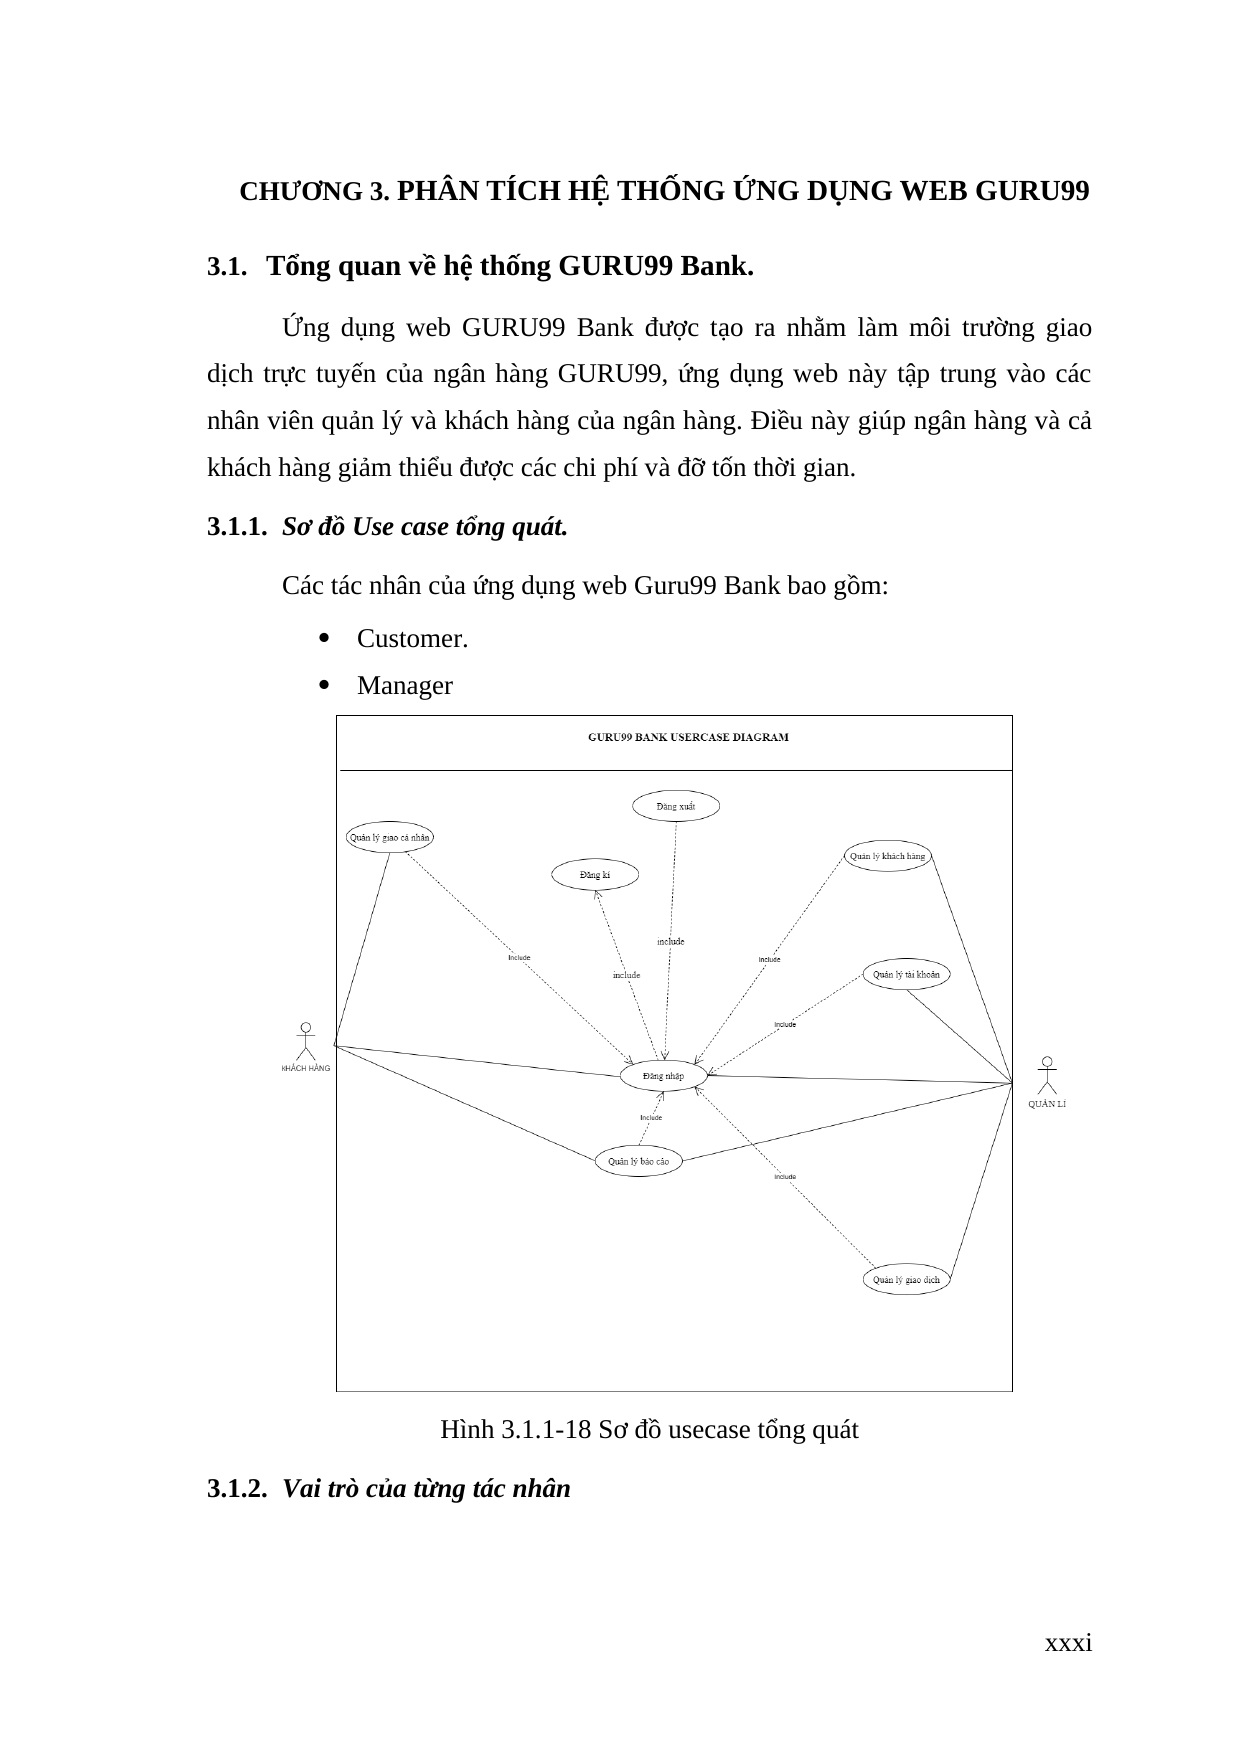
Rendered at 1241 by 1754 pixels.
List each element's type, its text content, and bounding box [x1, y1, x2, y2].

subtitle PHÂN TÍCH HỆ THỐNG ỨNG DỤNG WEB GURU99 [237, 173, 1092, 206]
text Ứng dụng web GURU99 Bank được tạo ra nhằm làm môi trường giao dịch trực tuyến của ngân hàng GURU99, ứng dụng web này tập trung vào các nhân viên quản lý và khách hàng của ngân hàng. Điều này giúp ngân hàng và cả khách hàng giảm thiểu được các chi phí và đỡ tốn thời gian. [207, 311, 1092, 482]
subtitle Sơ đồ Use case tổng quát. [207, 510, 1092, 541]
subtitle Tổng quan về hệ thống GURU99 Bank. [207, 248, 1092, 282]
list Customer. [319, 622, 1092, 653]
text Các tác nhân của ứng dụng web Guru99 Bank bao gồm: [207, 569, 1092, 600]
subtitle Vai trò của từng tác nhân [207, 1472, 1092, 1504]
list Manager [319, 669, 1092, 700]
picture [281, 715, 1066, 1392]
